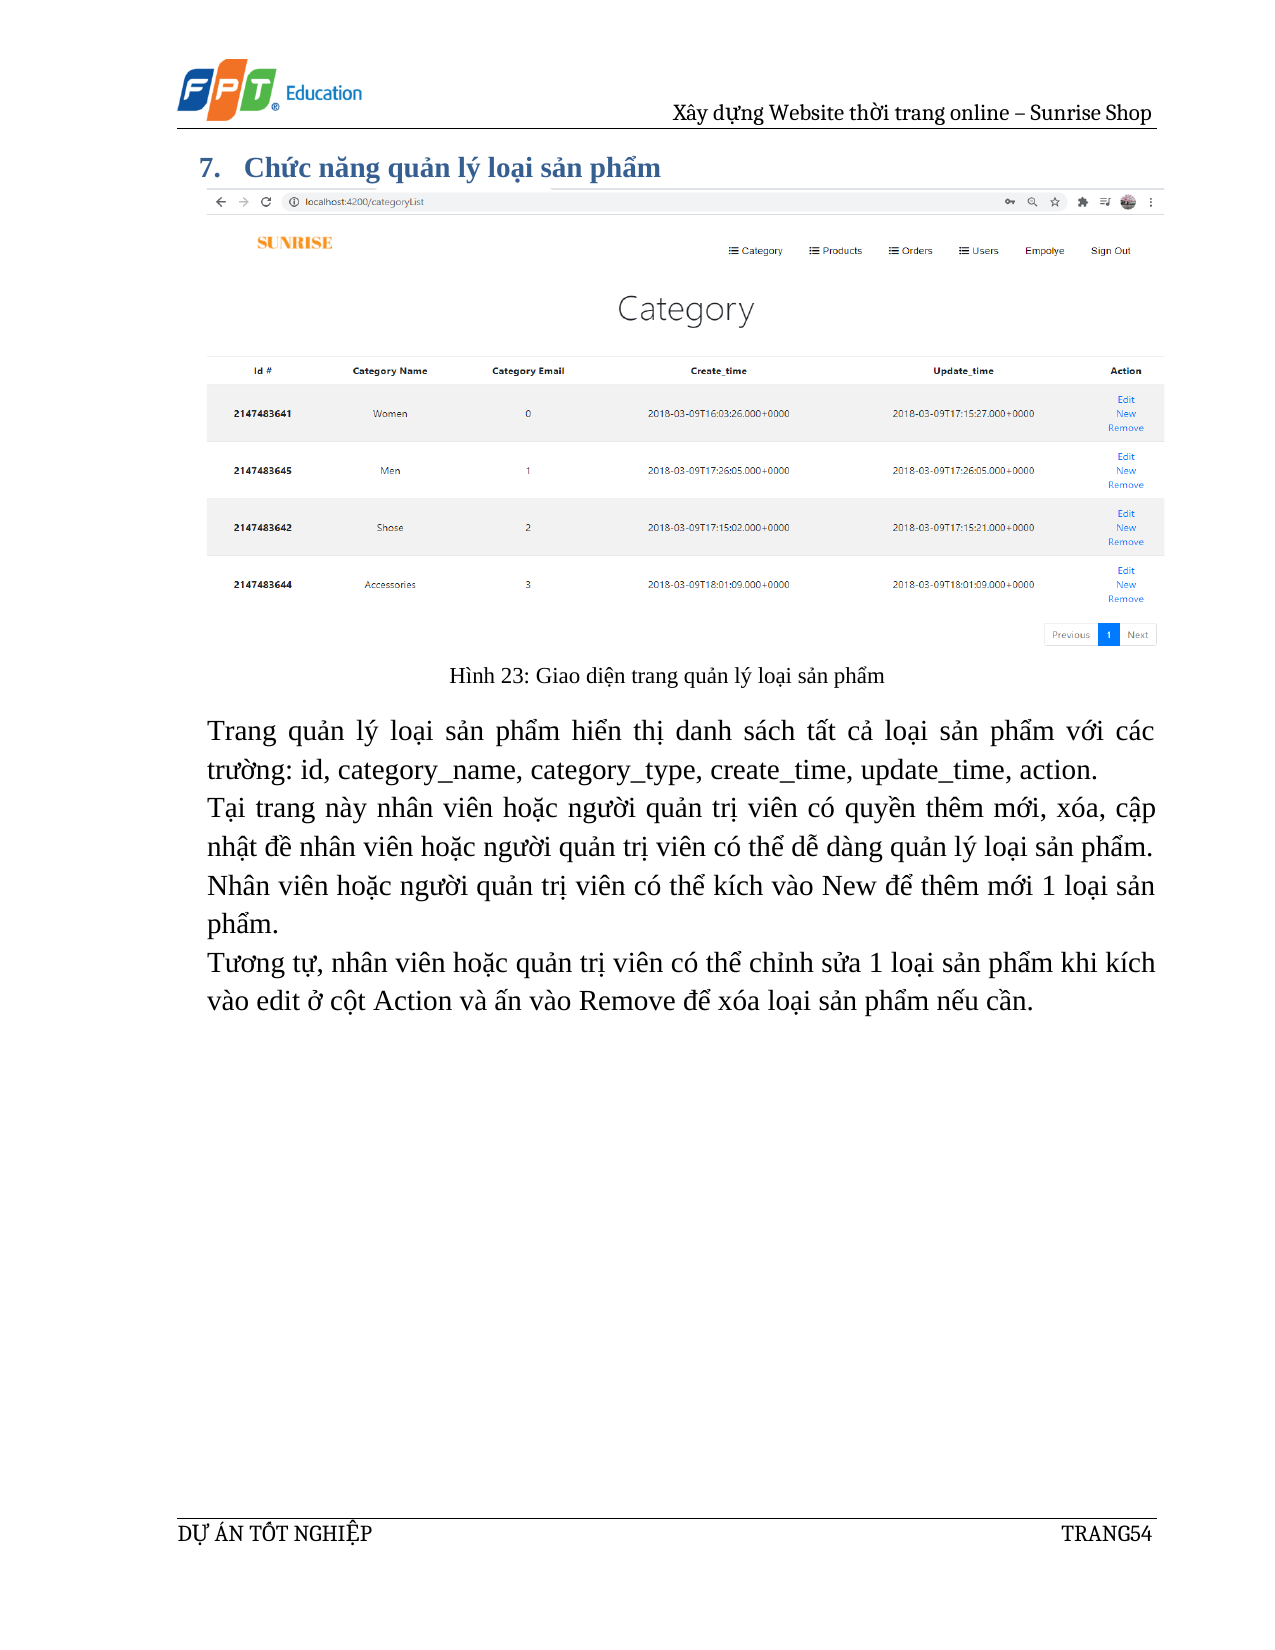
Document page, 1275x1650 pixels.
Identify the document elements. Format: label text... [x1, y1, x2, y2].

text Nhân viên hoặc người quản trị viên có thể kích vào New để thêm mới 1 loại sản phẩm. [207, 868, 1157, 940]
picture [177, 59, 364, 121]
picture [206, 188, 1165, 659]
list Chức năng quản lý loại sản phẩm [199, 150, 1157, 183]
text Trang quản lý loại sản phẩm hiển thị danh sách tất cả loại sản phẩm với các trường: id, category_name, category_type, create_time, update_time, action. [207, 713, 1157, 786]
text Tại trang này nhân viên hoặc người quản trị viên có quyền thêm mới, xóa, cập nhật đề nhân viên hoặc người quản trị viên có thể dễ dàng quản lý loại sản phẩm. [207, 791, 1157, 863]
text Hình 23: Giao diện trang quản lý loại sản phẩm [177, 662, 1157, 689]
text Tương tự, nhân viên hoặc quản trị viên có thể chỉnh sửa 1 loại sản phẩm khi kích vào edit ở cột Action và ấn vào Remove để xóa loại sản phẩm nếu cần. [207, 945, 1157, 1017]
